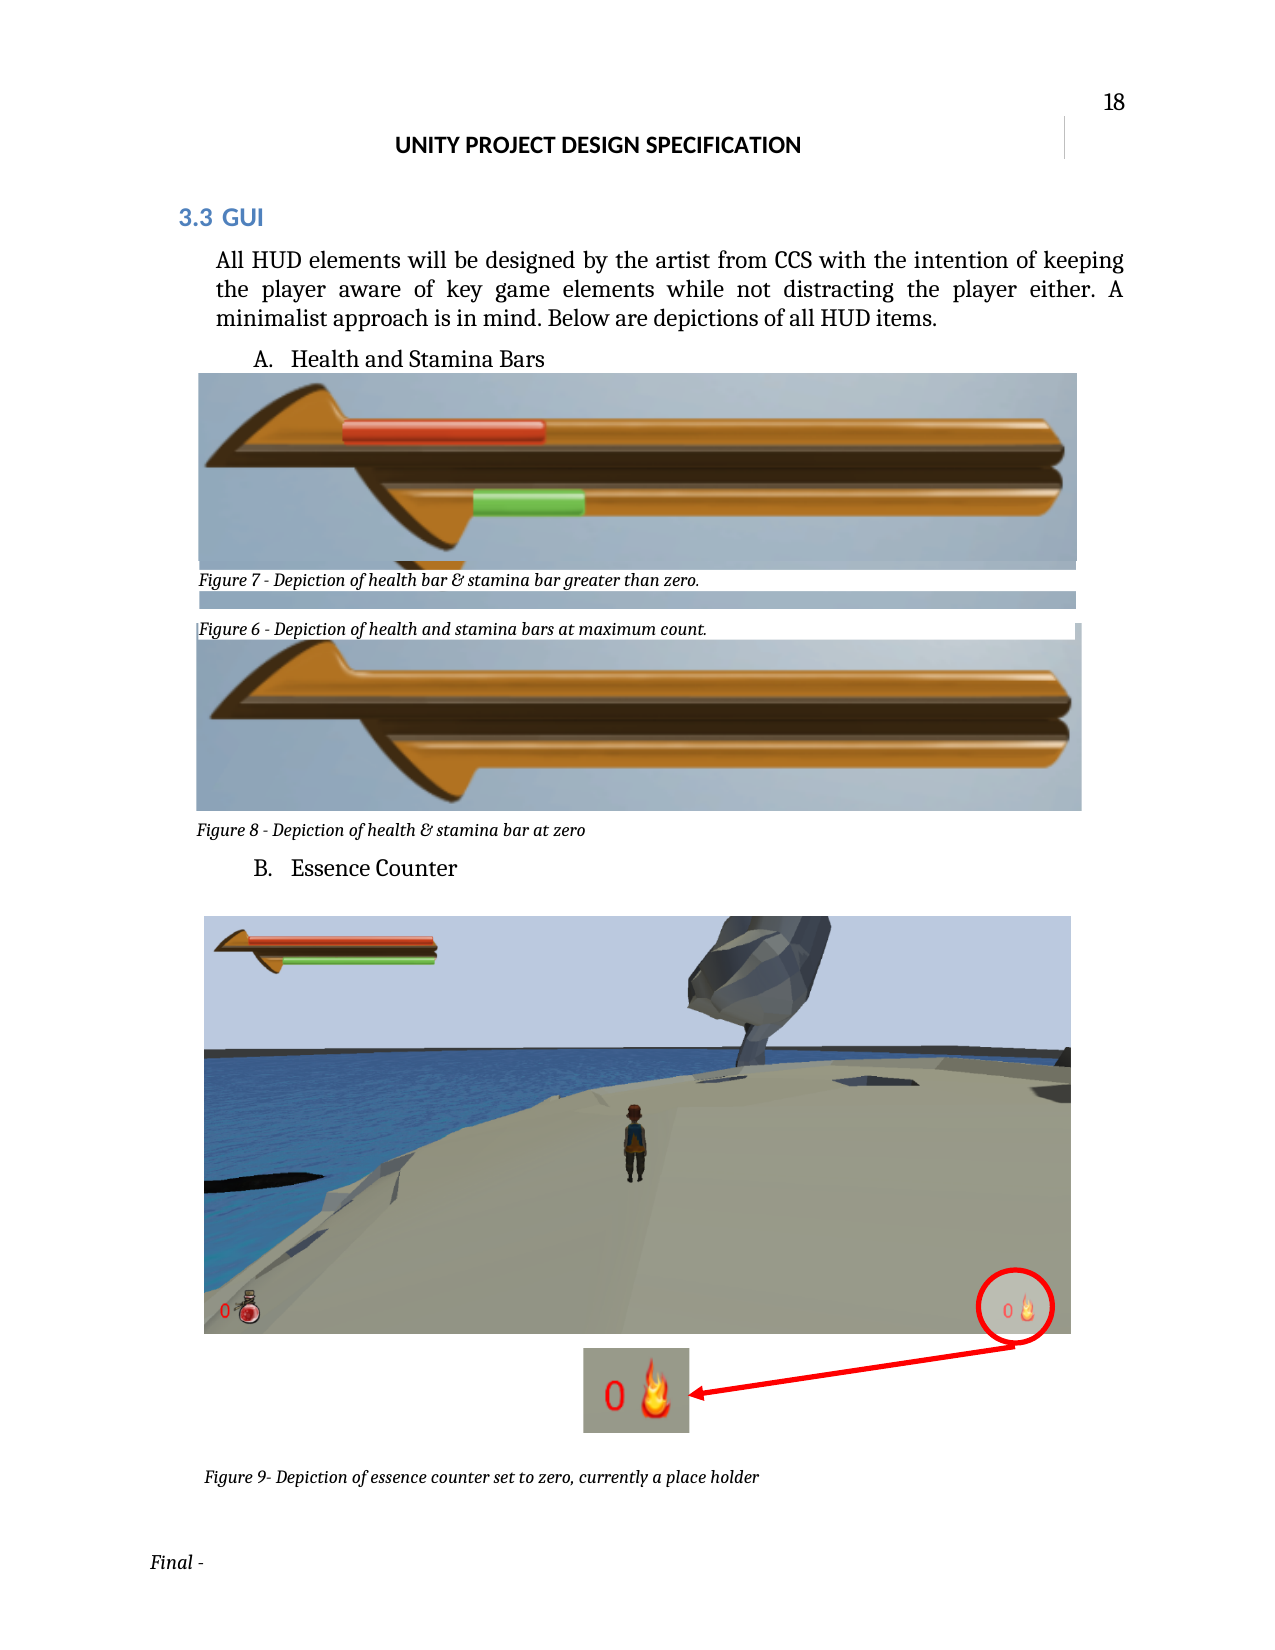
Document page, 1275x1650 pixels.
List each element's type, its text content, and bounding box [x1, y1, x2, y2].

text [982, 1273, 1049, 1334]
list Health and Stamina Bars [253, 345, 1125, 373]
picture [196, 623, 1082, 811]
picture [204, 916, 1071, 1334]
subtitle GUI [178, 201, 1125, 233]
picture [583, 1348, 690, 1433]
text All HUD elements will be designed by the artist from CCS with the intention of keeping the player aware of key game elements while not distracting the player either. A minimalist approach is in mind. Below are depictions of all HUD items. [216, 246, 1125, 332]
picture [198, 373, 1077, 569]
picture [199, 592, 1076, 609]
